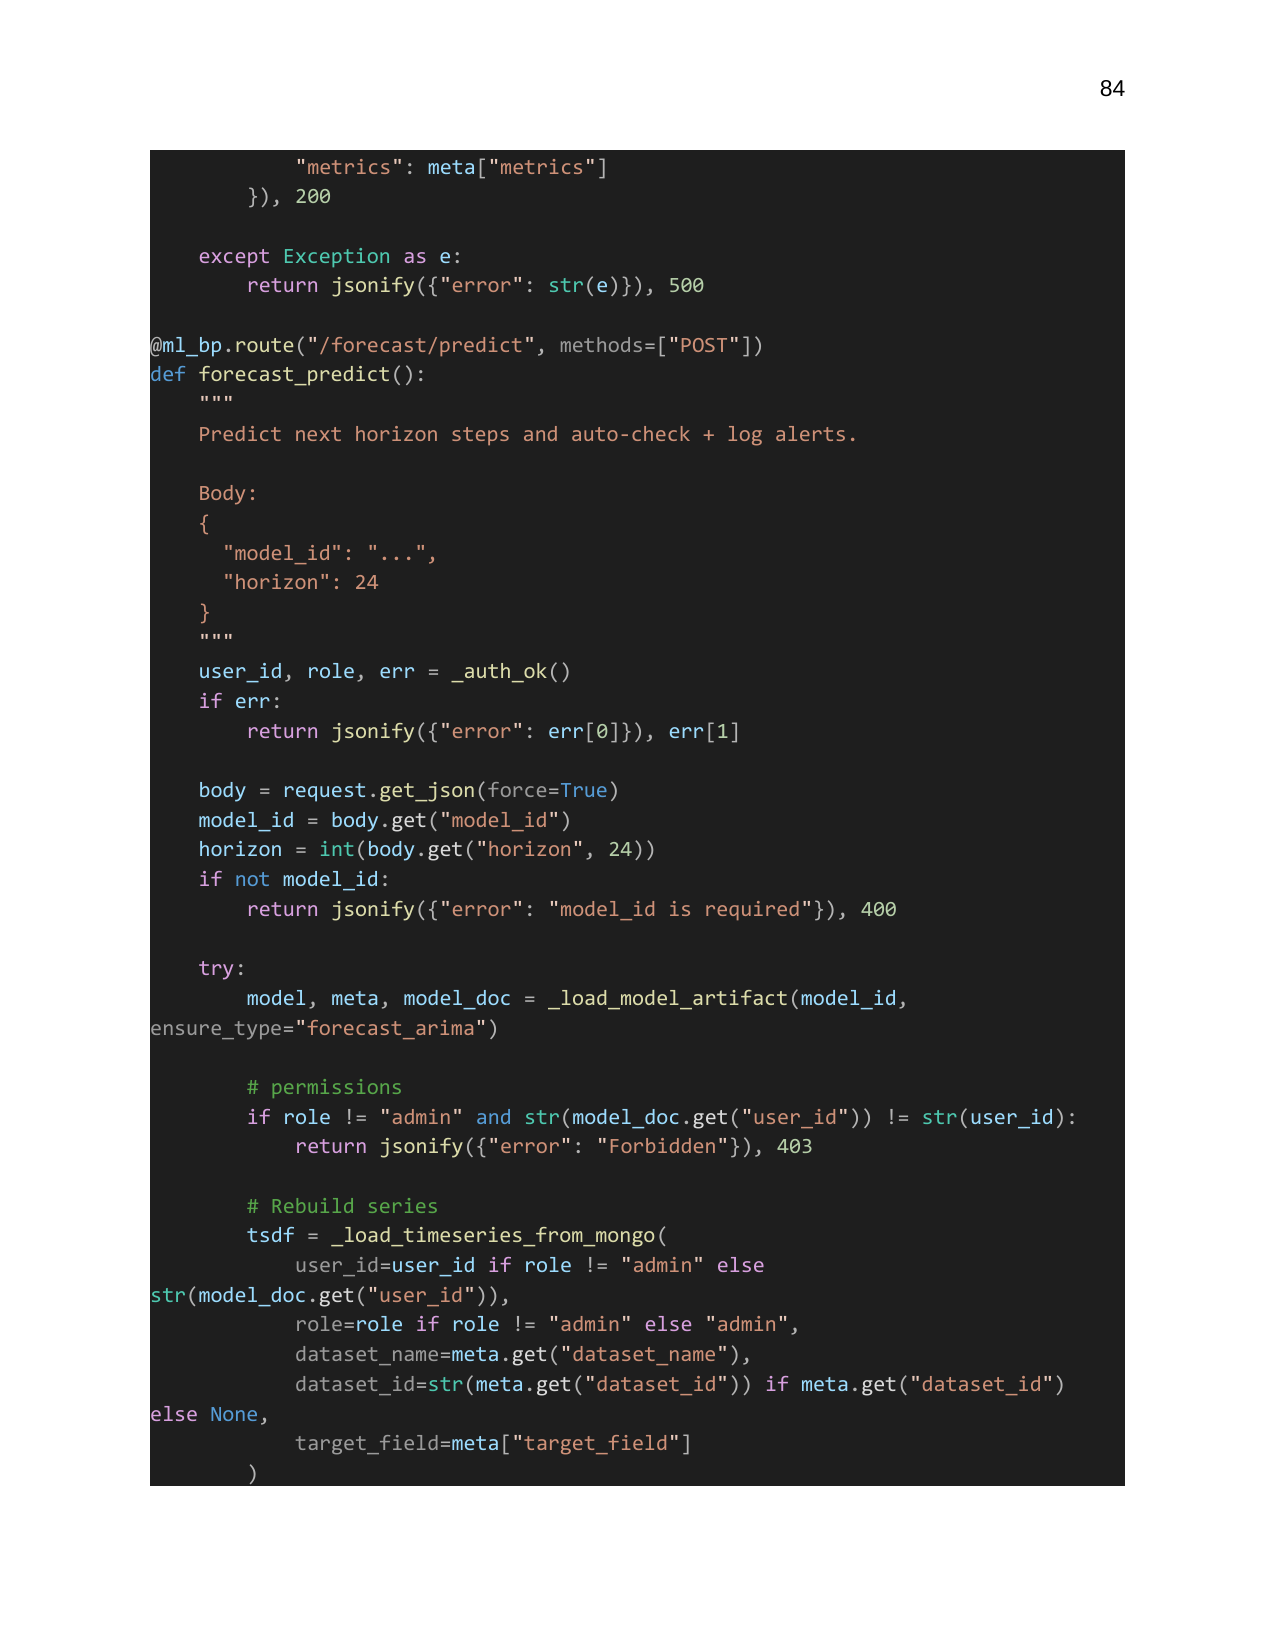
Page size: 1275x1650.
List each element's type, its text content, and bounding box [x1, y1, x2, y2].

text model, meta, model_doc = _load_model_artifact(model_id, ensure_type="forecast_arima") [150, 981, 1125, 1041]
text return jsonify({"error": str(e)}), 500 [150, 269, 1125, 298]
text user_id, role, err = _auth_ok() [150, 655, 1125, 684]
text # Rebuild series [150, 1189, 1125, 1219]
text tsdf = _load_timeseries_from_mongo( [150, 1219, 1125, 1248]
text model_id = body.get("model_id") [150, 803, 1125, 833]
text try: [150, 952, 1125, 981]
text return jsonify({"error": "Forbidden"}), 403 [150, 1130, 1125, 1159]
text Predict next horizon steps and auto-check + log alerts. [150, 417, 1125, 447]
text return jsonify({"error": "model_id is required"}), 400 [150, 892, 1125, 922]
text } [150, 595, 1125, 625]
text def forecast_predict(): [150, 358, 1125, 387]
text }), 200 [150, 180, 1125, 209]
text target_field=meta["target_field"] [150, 1427, 1125, 1456]
text """ [150, 387, 1125, 417]
text # permissions [150, 1070, 1125, 1100]
text role=role if role != "admin" else "admin", [150, 1308, 1125, 1337]
text ) [150, 1456, 1125, 1486]
text body = request.get_json(force=True) [150, 773, 1125, 803]
text "metrics": meta["metrics"] [150, 150, 1125, 180]
text horizon = int(body.get("horizon", 24)) [150, 833, 1125, 862]
text "horizon": 24 [150, 566, 1125, 595]
text except Exception as e: [150, 239, 1125, 269]
text if err: [150, 684, 1125, 714]
text dataset_id=str(meta.get("dataset_id")) if meta.get("dataset_id") else None, [150, 1367, 1125, 1427]
text Body: [150, 477, 1125, 506]
text if not model_id: [150, 862, 1125, 892]
text dataset_name=meta.get("dataset_name"), [150, 1337, 1125, 1367]
text if role != "admin" and str(model_doc.get("user_id")) != str(user_id): [150, 1100, 1125, 1130]
text return jsonify({"error": err[0]}), err[1] [150, 714, 1125, 744]
text @ml_bp.route("/forecast/predict", methods=["POST"]) [150, 328, 1125, 358]
text user_id=user_id if role != "admin" else str(model_doc.get("user_id")), [150, 1248, 1125, 1308]
text "model_id": "...", [150, 536, 1125, 566]
text """ [150, 625, 1125, 655]
text { [150, 506, 1125, 536]
